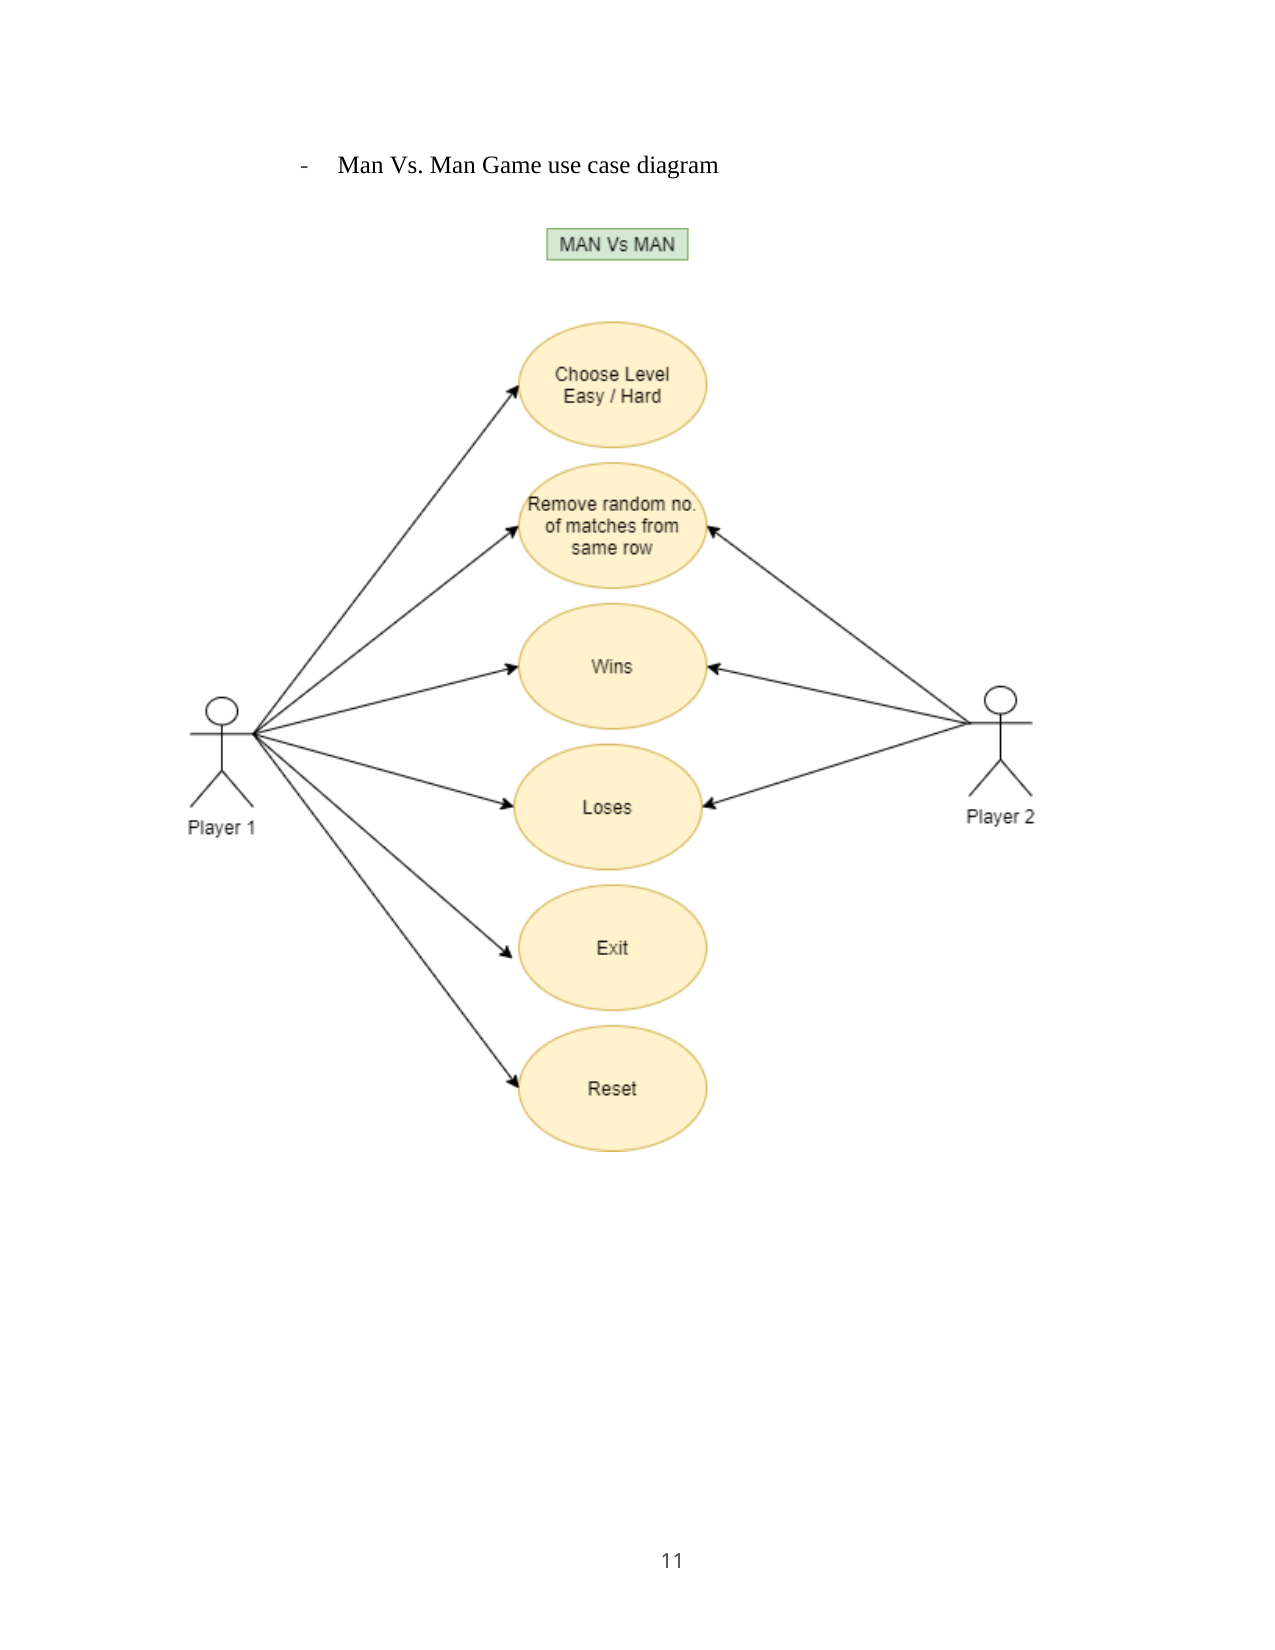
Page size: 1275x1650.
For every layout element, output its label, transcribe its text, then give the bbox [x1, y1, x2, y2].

picture [187, 228, 1036, 1152]
list Man Vs. Man Game use case diagram [300, 150, 1087, 179]
